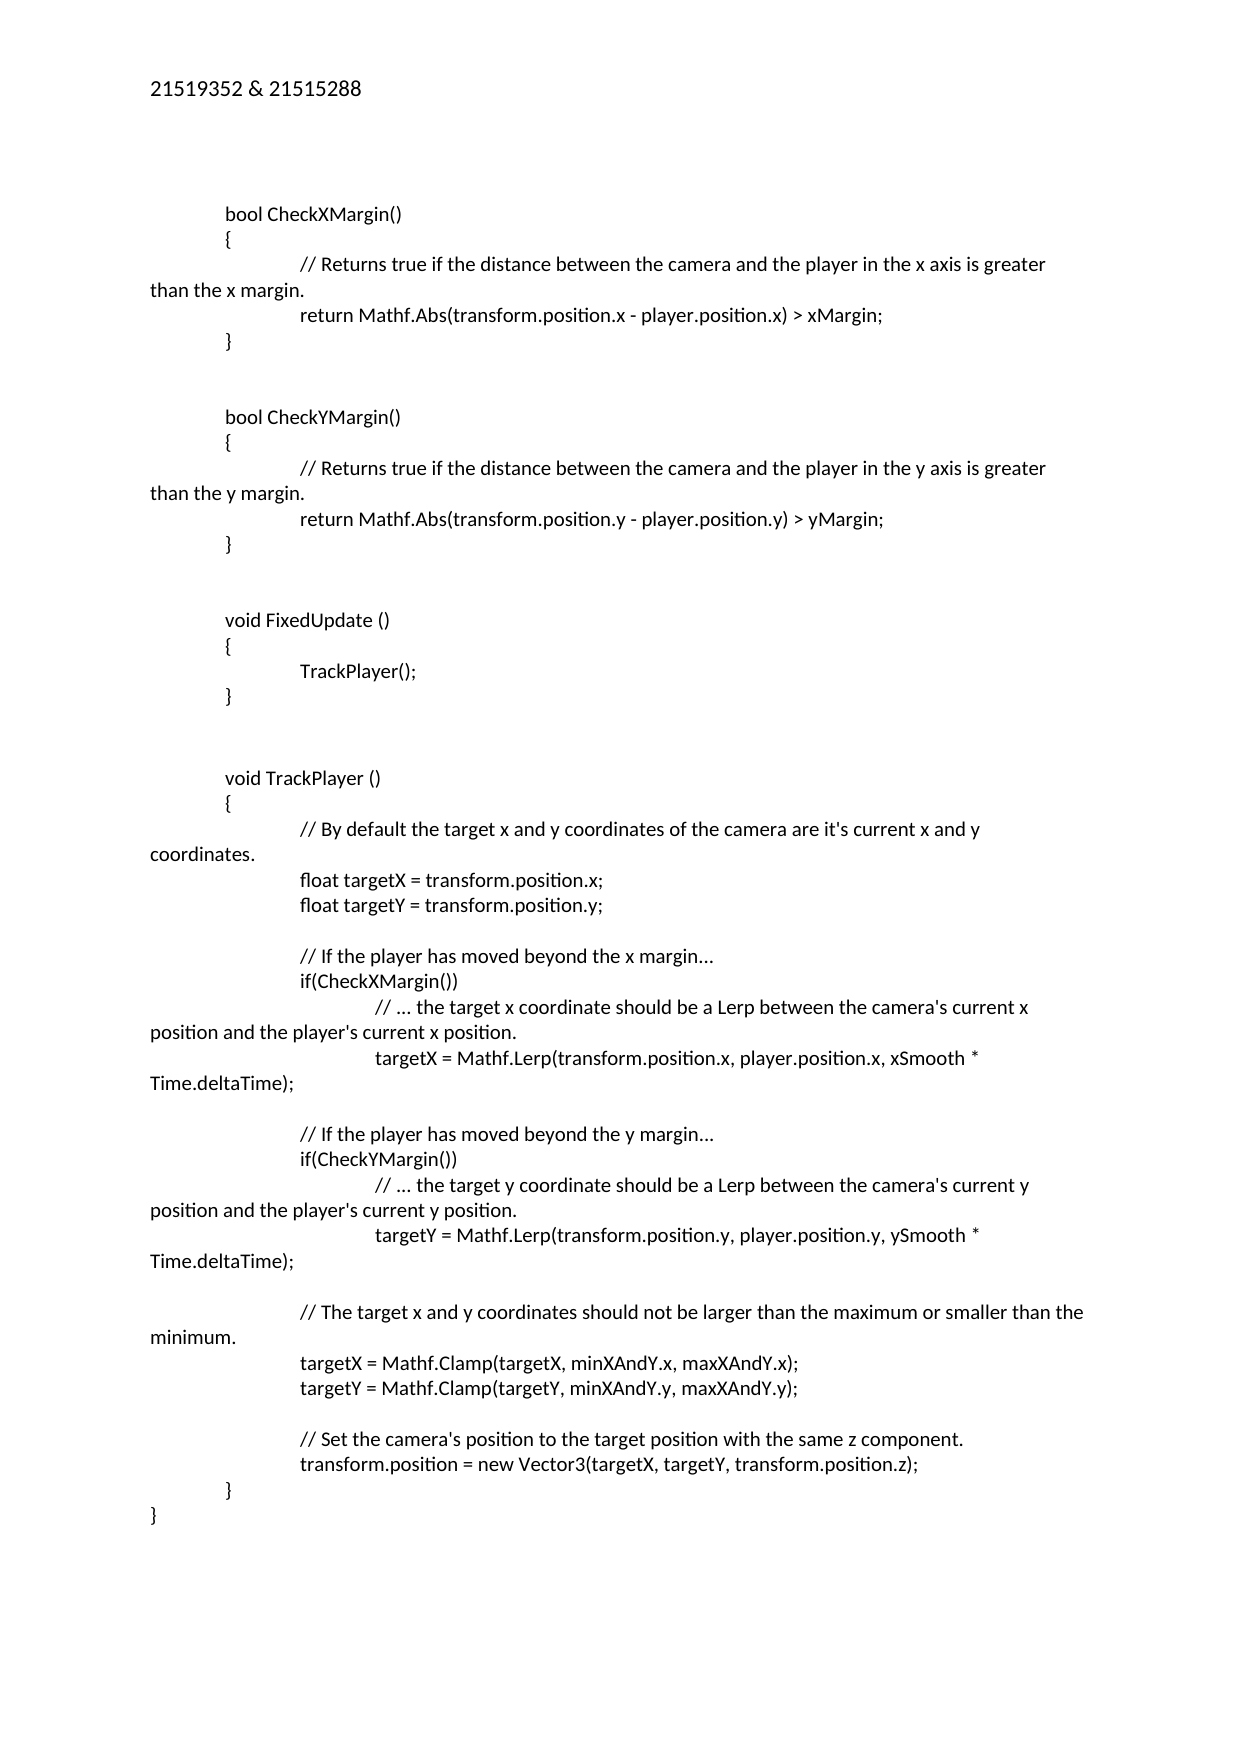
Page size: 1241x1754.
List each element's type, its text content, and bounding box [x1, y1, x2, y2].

text targetY = Mathf.Lerp(transform.position.y, player.position.y, ySmooth * Time.deltaTime); [150, 1223, 1090, 1273]
text // ... the target y coordinate should be a Lerp between the camera's current y position and the player's current y position. [150, 1172, 1090, 1223]
text // If the player has moved beyond the x margin... [150, 943, 1090, 968]
text // Returns true if the distance between the camera and the player in the x axis is greater than the x margin. [150, 252, 1090, 302]
text if(CheckYMargin()) [150, 1146, 1090, 1172]
text TrackPlayer(); [150, 658, 1090, 684]
text targetY = Mathf.Clamp(targetY, minXAndY.y, maxXAndY.y); [150, 1375, 1090, 1401]
text transform.position = new Vector3(targetX, targetY, transform.position.z); [150, 1451, 1090, 1477]
text } [150, 531, 1090, 557]
text { [150, 226, 1090, 252]
text bool CheckXMargin() [150, 201, 1090, 226]
text // Set the camera's position to the target position with the same z component. [150, 1426, 1090, 1451]
text { [150, 633, 1090, 658]
text } [150, 1502, 1090, 1528]
text // ... the target x coordinate should be a Lerp between the camera's current x position and the player's current x position. [150, 994, 1090, 1045]
text targetX = Mathf.Clamp(targetX, minXAndY.x, maxXAndY.x); [150, 1350, 1090, 1375]
text } [150, 684, 1090, 709]
text void TrackPlayer () [150, 765, 1090, 791]
text } [150, 1477, 1090, 1502]
text bool CheckYMargin() [150, 404, 1090, 429]
text return Mathf.Abs(transform.position.y - player.position.y) > yMargin; [150, 506, 1090, 531]
text targetX = Mathf.Lerp(transform.position.x, player.position.x, xSmooth * Time.deltaTime); [150, 1045, 1090, 1096]
text float targetY = transform.position.y; [150, 892, 1090, 918]
text void FixedUpdate () [150, 607, 1090, 633]
text float targetX = transform.position.x; [150, 867, 1090, 892]
text } [150, 328, 1090, 353]
text return Mathf.Abs(transform.position.x - player.position.x) > xMargin; [150, 302, 1090, 328]
text // Returns true if the distance between the camera and the player in the y axis is greater than the y margin. [150, 455, 1090, 506]
text // By default the target x and y coordinates of the camera are it's current x and y coordinates. [150, 816, 1090, 867]
text { [150, 429, 1090, 455]
text if(CheckXMargin()) [150, 968, 1090, 994]
text // If the player has moved beyond the y margin... [150, 1121, 1090, 1146]
text // The target x and y coordinates should not be larger than the maximum or smaller than the minimum. [150, 1299, 1090, 1350]
text { [150, 791, 1090, 816]
